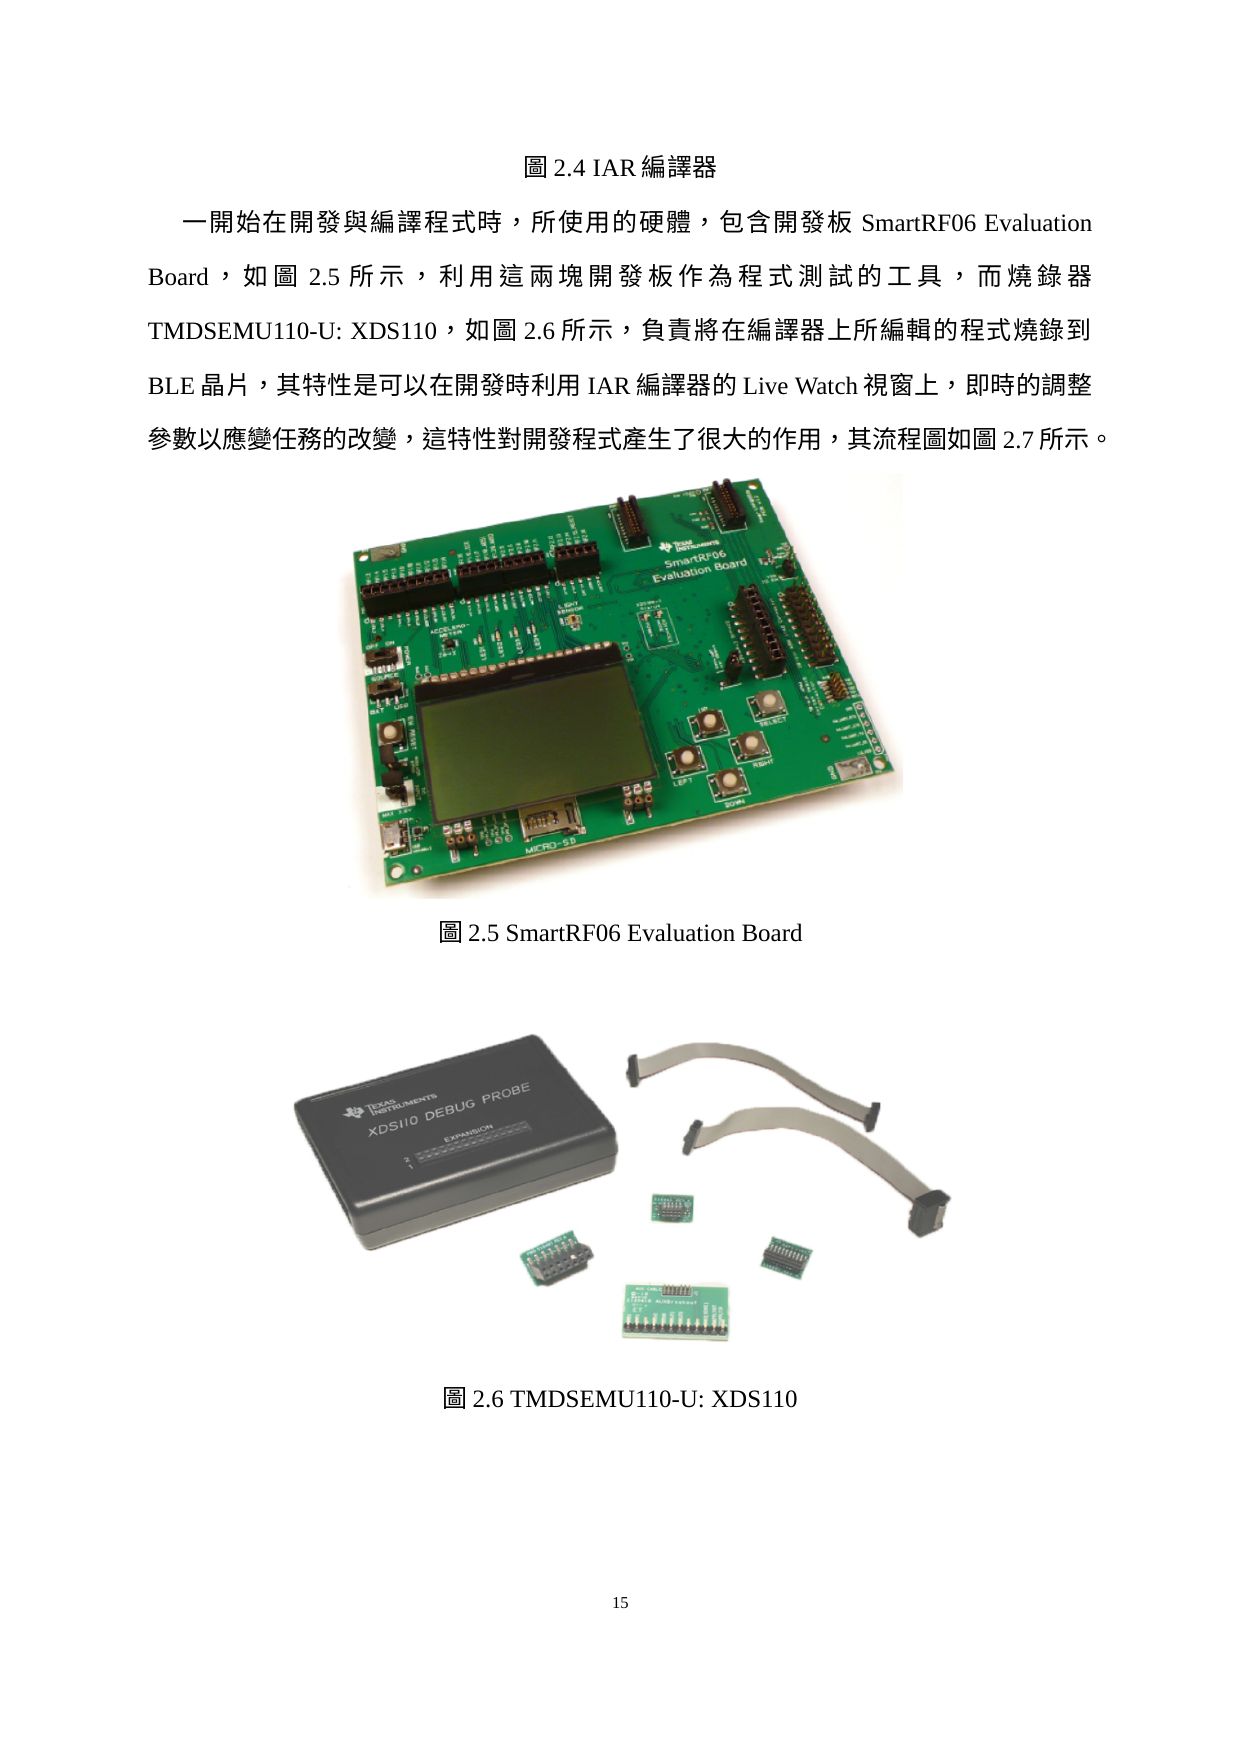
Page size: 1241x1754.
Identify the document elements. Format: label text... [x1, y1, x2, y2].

picture [284, 1010, 956, 1365]
text 一開始在開發與編譯程式時，所使用的硬體，包含開發板SmartRF06 Evaluation Board，如圖2.5所示，利用這兩塊開發板作為程式測試的工具，而燒錄器TMDSEMU110-U: XDS110，如圖2.6所示，負責將在編譯器上所編輯的程式燒錄到BLE晶片，其特性是可以在開發時利用IAR編譯器的Live Watch視窗上，即時的調整參數以應變任務的改變，這特性對開發程式產生了很大的作用，其流程圖如圖2.7所示。 [148, 202, 1092, 456]
picture [337, 473, 904, 899]
text 圖2.5 SmartRF06 Evaluation Board [148, 913, 1092, 949]
text 圖2.6 TMDSEMU110-U: XDS110 [148, 1379, 1092, 1415]
text 圖2.4 IAR編譯器 [148, 148, 1092, 184]
